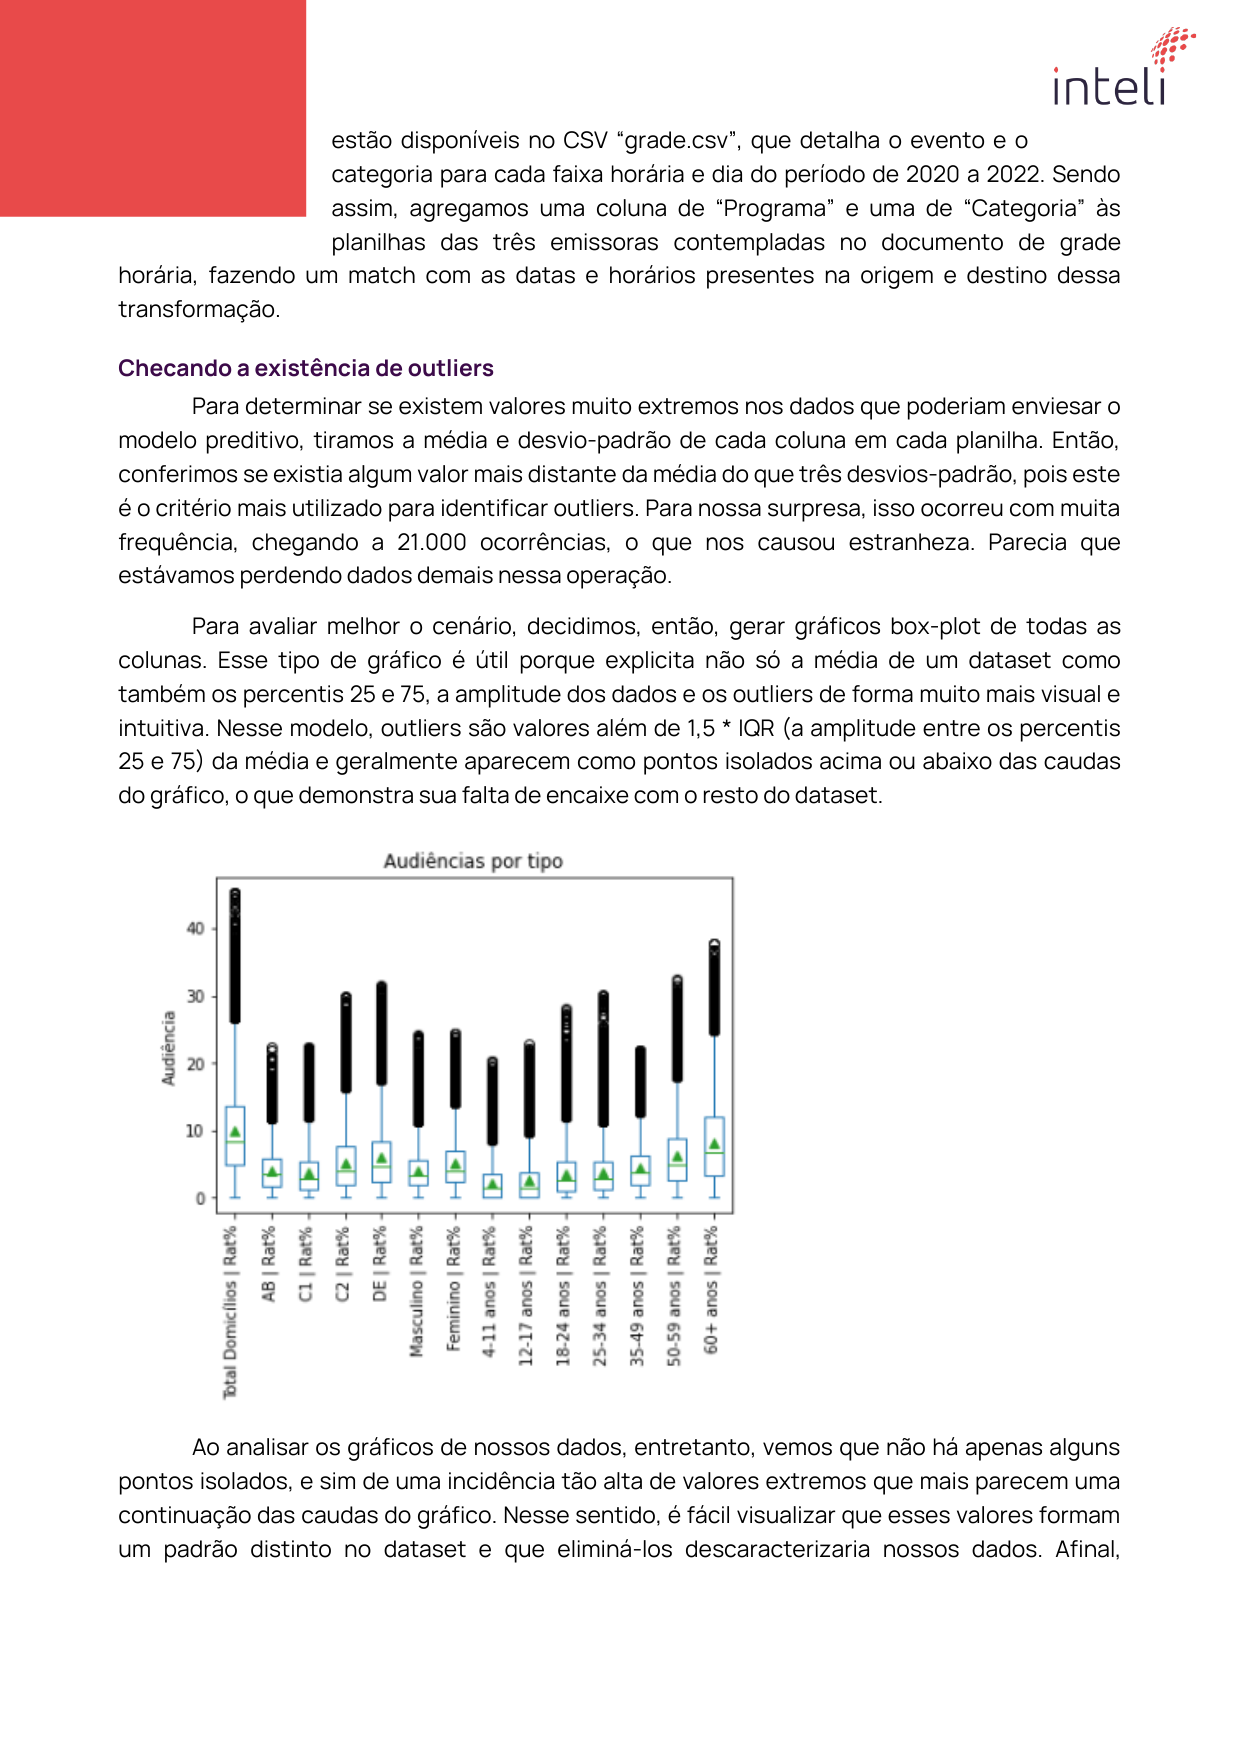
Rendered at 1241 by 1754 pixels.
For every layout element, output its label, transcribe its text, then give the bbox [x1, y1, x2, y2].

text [118, 124, 1122, 324]
picture [0, 0, 307, 217]
picture [118, 829, 791, 1412]
text Para avaliar melhor o cenário, decidimos, então, gerar gráficos box-plot de todas as colunas. Esse tipo de gráfico é útil porque explicita não só a média de um dataset como também os percentis 25 e 75, a amplitude dos dados e os outliers de forma muito mais visual e intuitiva. Nesse modelo, outliers são valores além de 1,5 * IQR (a amplitude entre os percentis 25 e 75) da média e geralmente aparecem como pontos isolados acima ou abaixo das caudas do gráfico, o que demonstra sua falta de encaixe com o resto do dataset. [118, 610, 1122, 811]
text Para determinar se existem valores muito extremos nos dados que poderiam enviesar o modelo preditivo, tiramos a média e desvio-padrão de cada coluna em cada planilha. Então, conferimos se existia algum valor mais distante da média do que três desvios-padrão, pois este é o critério mais utilizado para identificar outliers. Para nossa surpresa, isso ocorreu com muita frequência, chegando a 21.000 ocorrências, o que nos causou estranheza. Parecia que estávamos perdendo dados demais nessa operação. [118, 390, 1122, 591]
subtitle Checando a existência de outliers [118, 352, 1122, 383]
picture [1054, 27, 1197, 105]
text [118, 1431, 1122, 1564]
